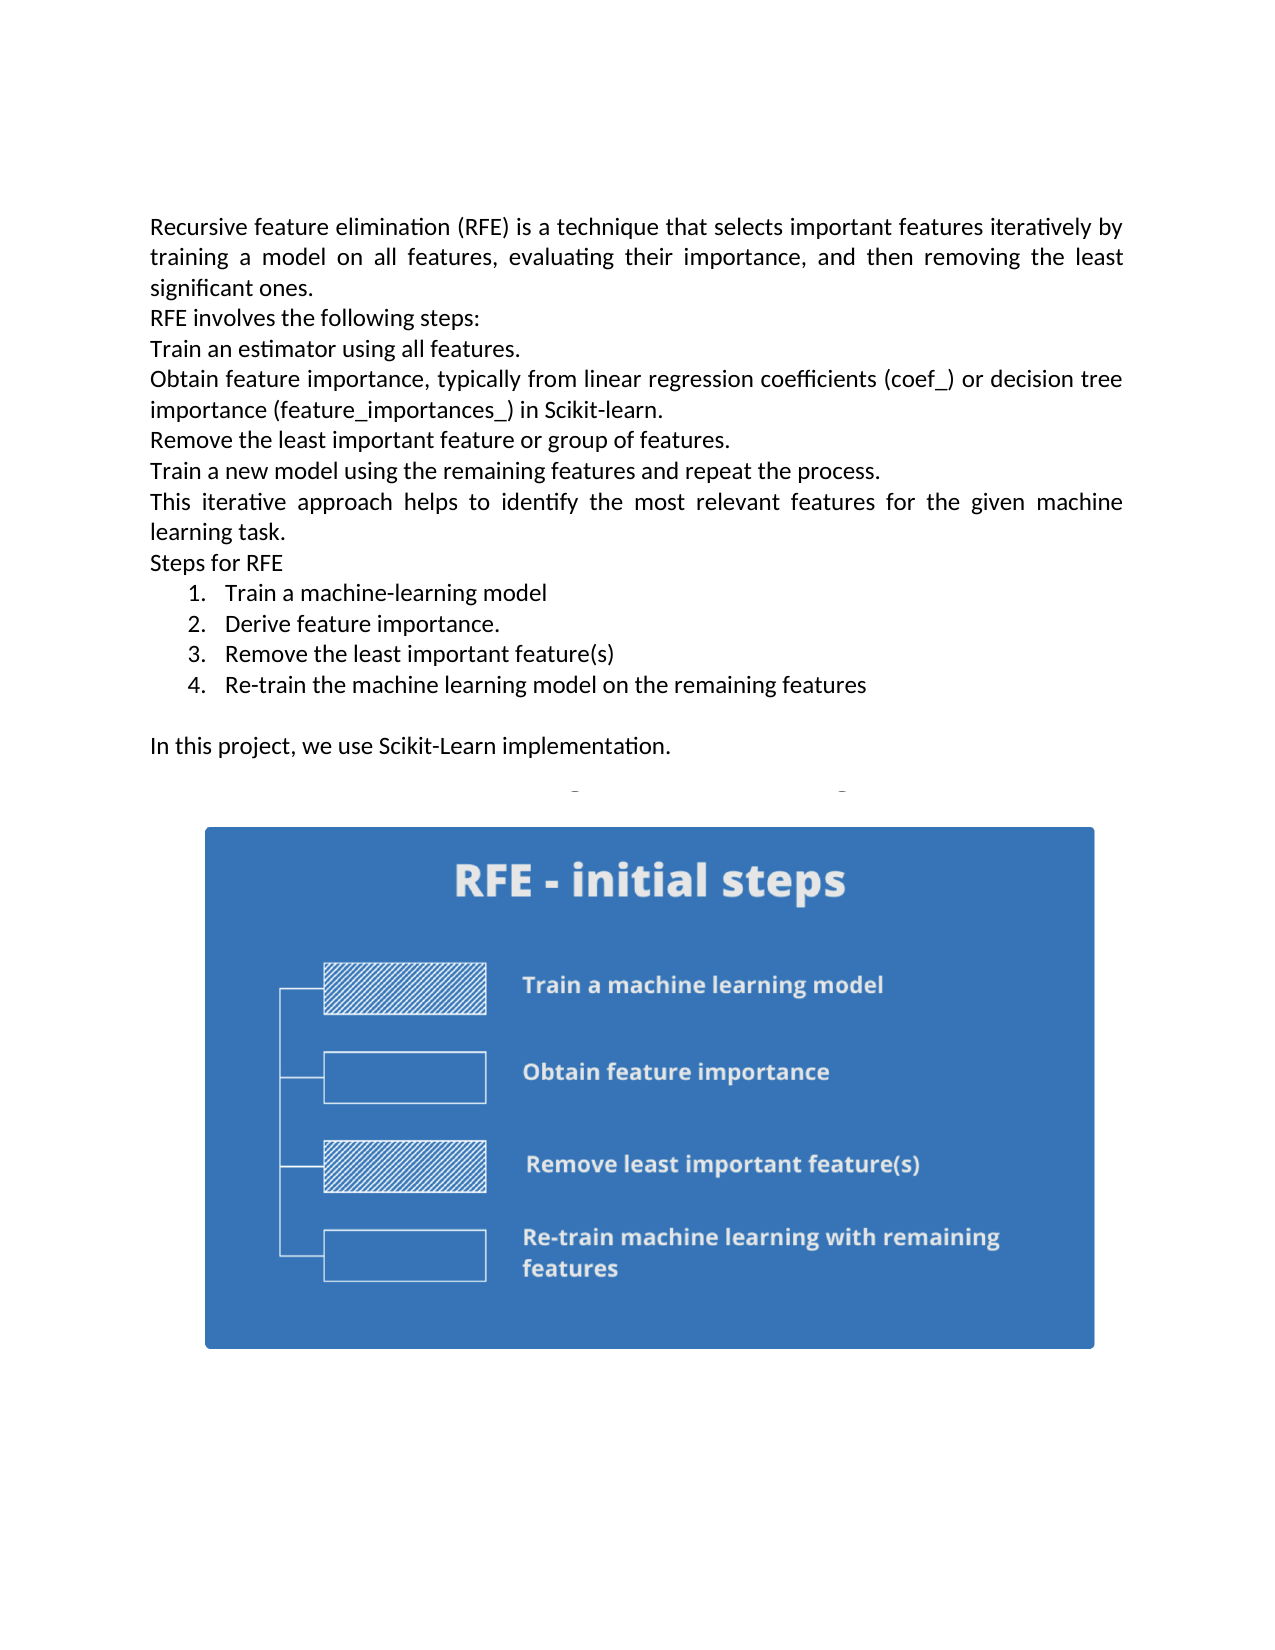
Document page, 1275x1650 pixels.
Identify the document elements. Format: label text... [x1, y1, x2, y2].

list Train a machine-learning model [187, 577, 1125, 608]
picture [150, 791, 1125, 1371]
list Remove the least important feature(s) [187, 638, 1125, 669]
list Re-train the machine learning model on the remaining features [187, 669, 1125, 699]
text Remove the least important feature or group of features. [150, 425, 1125, 455]
text This iterative approach helps to identify the most relevant features for the given machine learning task. [150, 486, 1125, 547]
list Derive feature importance. [187, 608, 1125, 638]
text Obtain feature importance, typically from linear regression coefficients (coef_) or decision tree importance (feature_importances_) in Scikit-learn. [150, 364, 1125, 425]
text Train an estimator using all features. [150, 333, 1125, 364]
text Recursive feature elimination (RFE) is a technique that selects important features iteratively by training a model on all features, evaluating their importance, and then removing the least significant ones. [150, 211, 1125, 303]
text Train a new model using the remaining features and repeat the process. [150, 455, 1125, 486]
text In this project, we use Scikit-Learn implementation. [150, 730, 1125, 760]
text RFE involves the following steps: [150, 303, 1125, 333]
text Steps for RFE [150, 547, 1125, 577]
